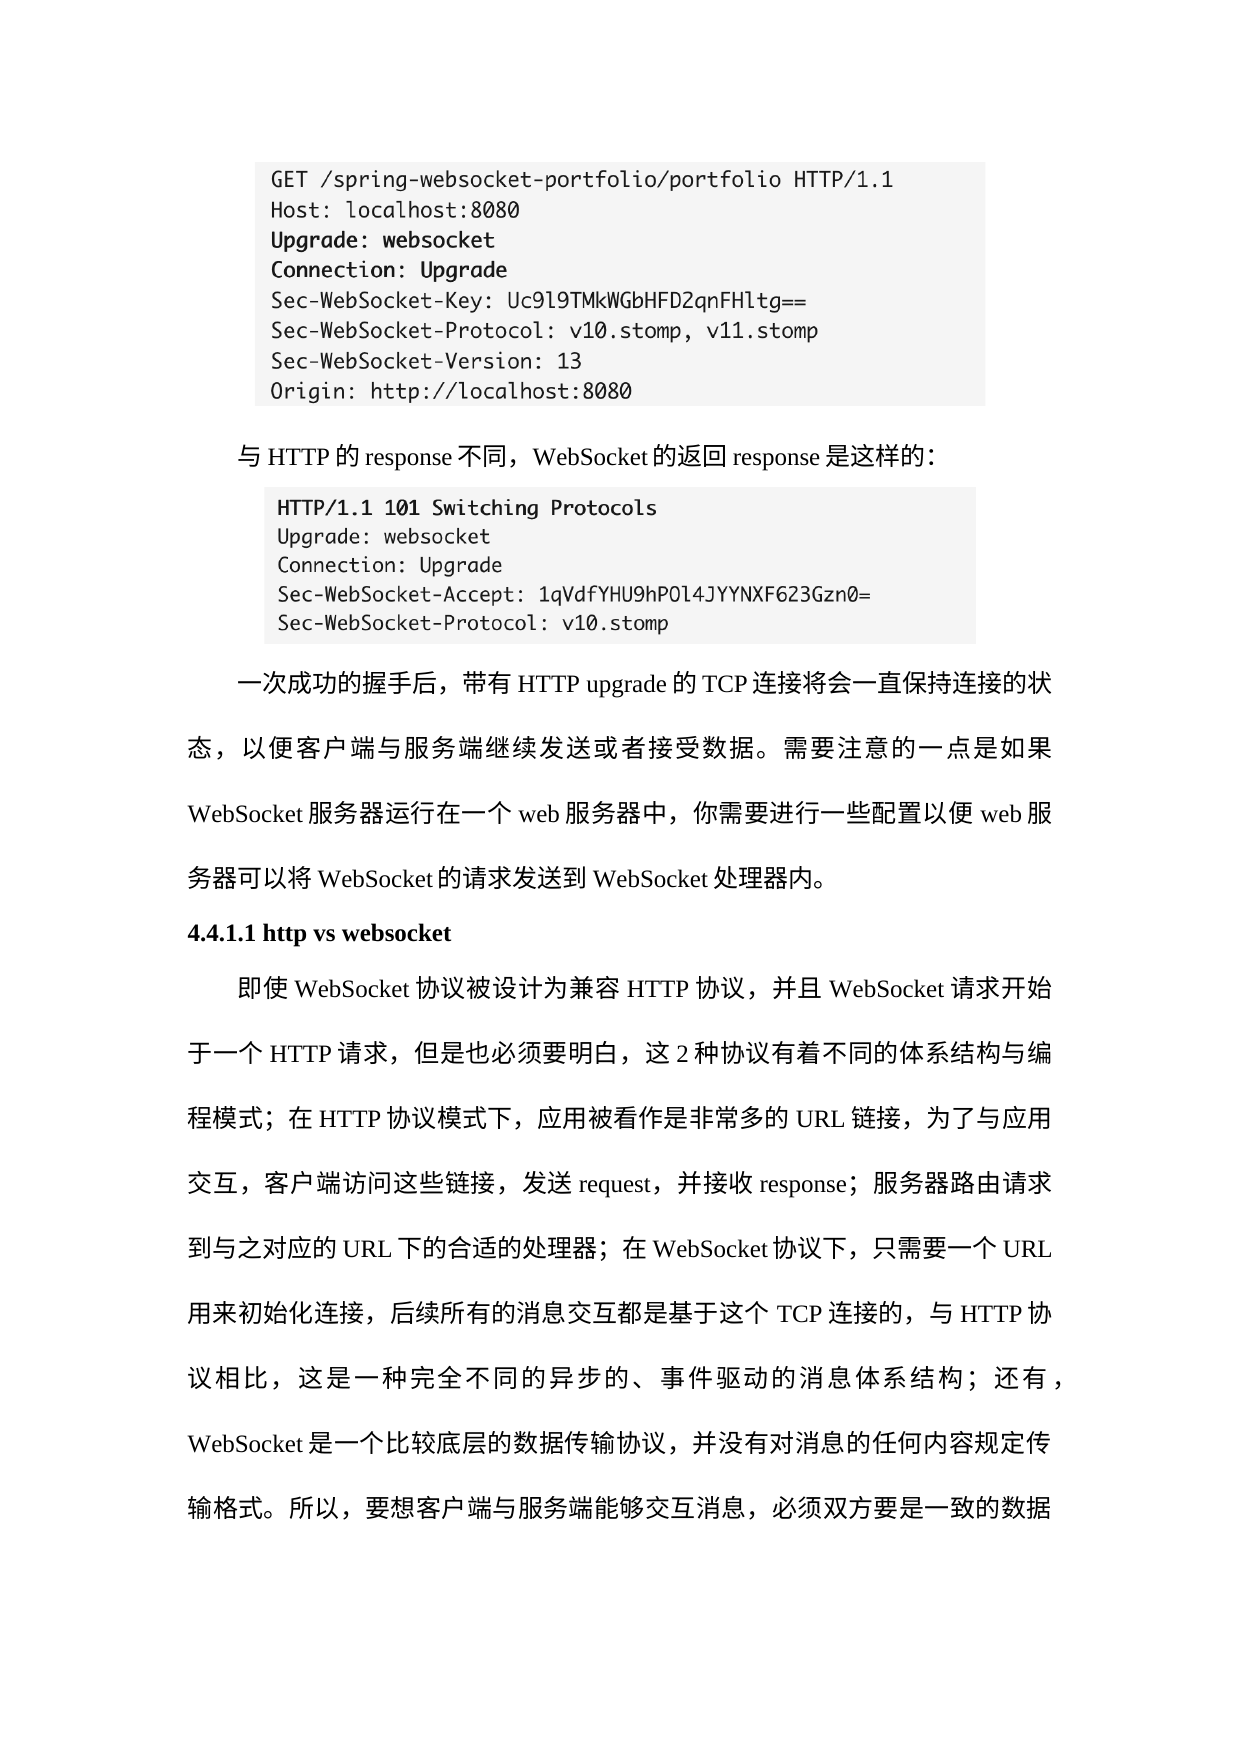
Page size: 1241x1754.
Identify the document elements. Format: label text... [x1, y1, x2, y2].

picture [254, 162, 986, 406]
text 与HTTP的response不同，WebSocket的返回response是这样的： [187, 422, 1053, 487]
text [187, 954, 1053, 1539]
text 一次成功的握手后，带有HTTP upgrade的TCP连接将会一直保持连接的状态，以便客户端与服务端继续发送或者接受数据。需要注意的一点是如果WebSocket服务器运行在一个web服务器中，你需要进行一些配置以便web服务器可以将WebSocket的请求发送到WebSocket处理器内。 [187, 649, 1053, 909]
picture [264, 487, 976, 644]
subtitle 4.4.1.1 http vs websocket [187, 916, 1053, 948]
